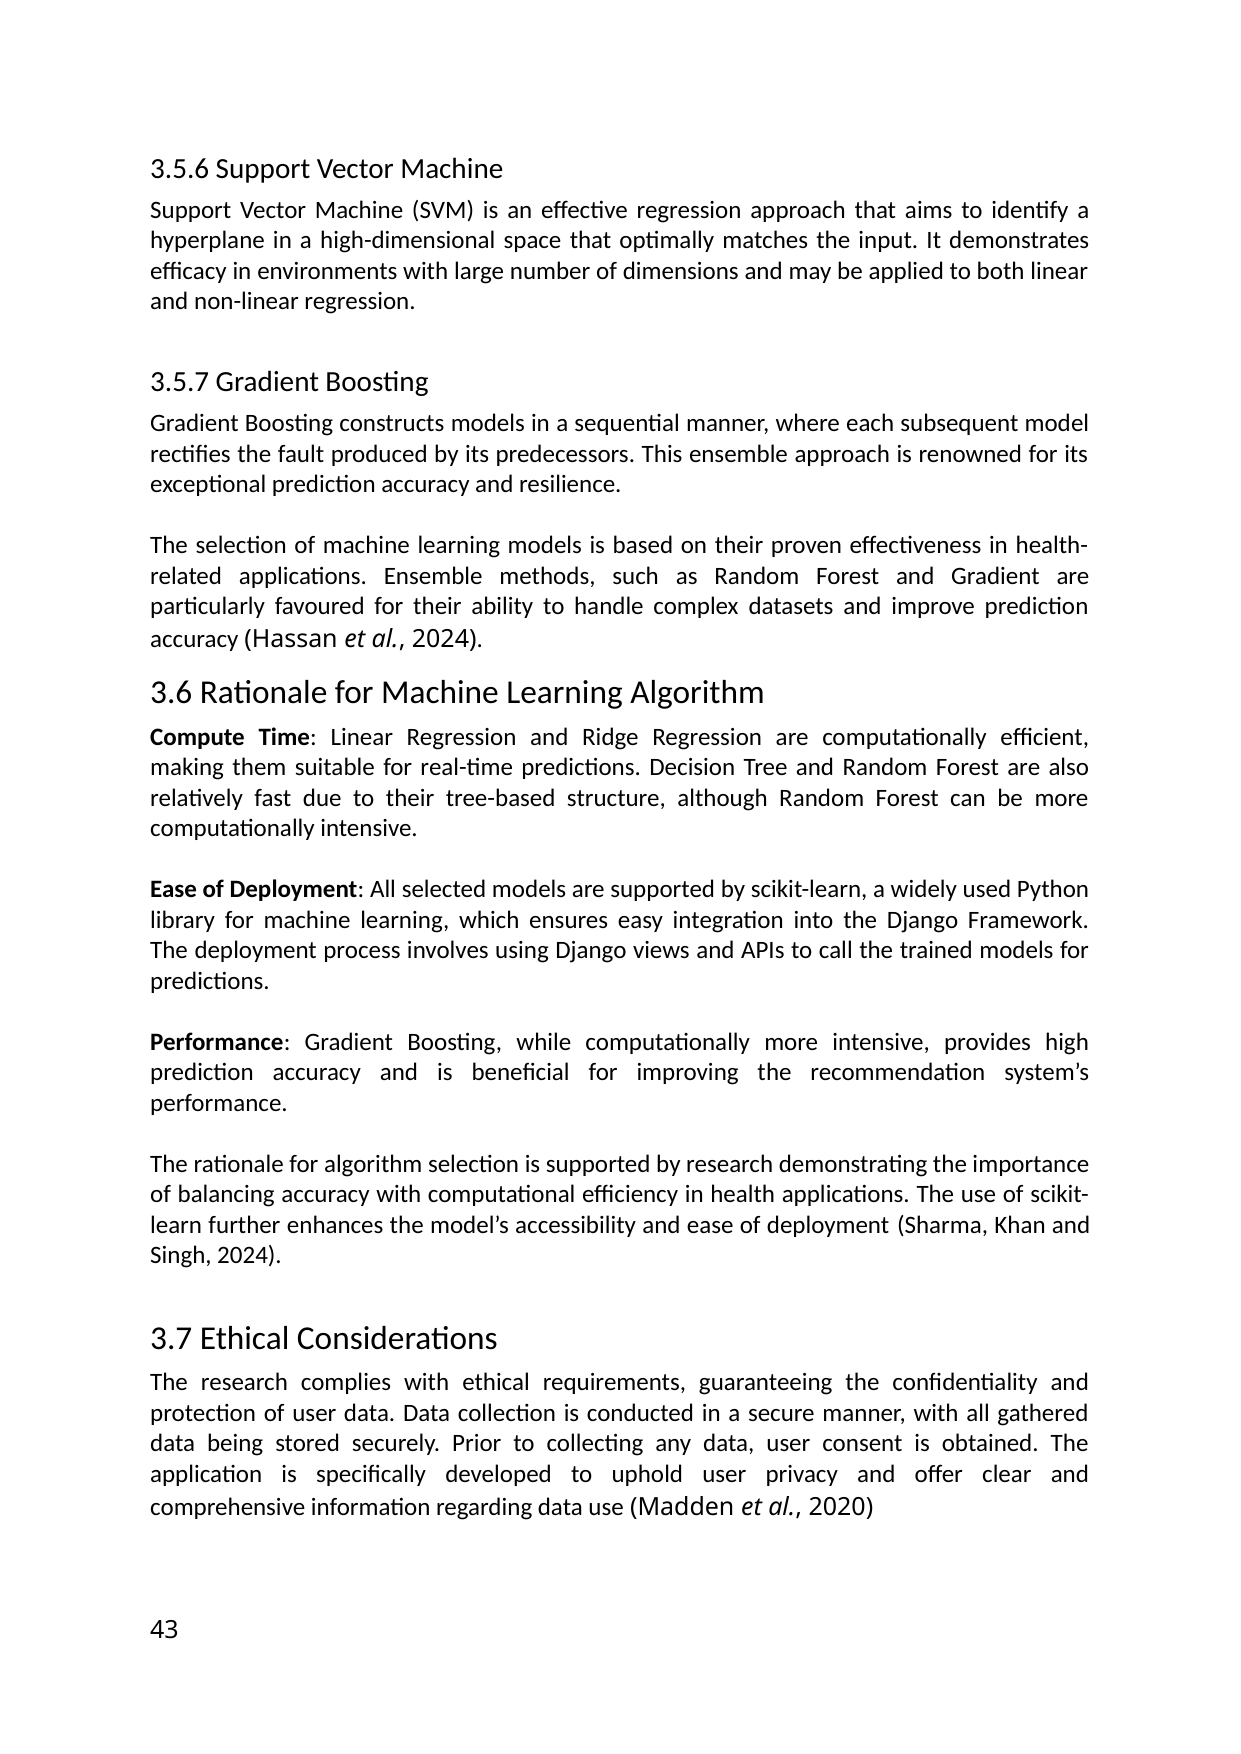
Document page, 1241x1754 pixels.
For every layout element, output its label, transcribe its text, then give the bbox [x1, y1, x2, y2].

subtitle 3.5.6 Support Vector Machine [150, 150, 1090, 186]
text Support Vector Machine (SVM) is an effective regression approach that aims to identify a hyperplane in a high-dimensional space that optimally matches the input. It demonstrates efficacy in environments with large number of dimensions and may be applied to both linear and non-linear regression. [150, 194, 1090, 316]
subtitle 3.5.7 Gradient Boosting [150, 363, 1090, 399]
subtitle 3.6 Rationale for Machine Learning Algorithm [150, 672, 1090, 712]
text Gradient Boosting constructs models in a sequential manner, where each subsequent model rectifies the fault produced by its predecessors. This ensemble approach is renowned for its exceptional prediction accuracy and resilience. [150, 407, 1090, 499]
text The selection of machine learning models is based on their proven effectiveness in health-related applications. Ensemble methods, such as Random Forest and Gradient are particularly favoured for their ability to handle complex datasets and improve prediction accuracy . [150, 529, 1090, 655]
text The rationale for algorithm selection is supported by research demonstrating the importance of balancing accuracy with computational efficiency in health applications. The use of scikit-learn further enhances the model’s accessibility and ease of deployment [150, 1148, 1090, 1270]
text Performance: Gradient Boosting, while computationally more intensive, provides high prediction accuracy and is beneficial for improving the recommendation system’s performance. [150, 1026, 1090, 1117]
text Ease of Deployment: All selected models are supported by scikit-learn, a widely used Python library for machine learning, which ensures easy integration into the Django Framework. The deployment process involves using Django views and APIs to call the trained models for predictions. [150, 873, 1090, 995]
text The research complies with ethical requirements, guaranteeing the confidentiality and protection of user data. Data collection is conducted in a secure manner, with all gathered data being stored securely. Prior to collecting any data, user consent is obtained. The application is specifically developed to uphold user privacy and offer clear and comprehensive information regarding data use [150, 1366, 1090, 1522]
subtitle 3.7 Ethical Considerations [150, 1317, 1090, 1358]
text Compute Time: Linear Regression and Ridge Regression are computationally efficient, making them suitable for real-time predictions. Decision Tree and Random Forest are also relatively fast due to their tree-based structure, although Random Forest can be more computationally intensive. [150, 721, 1090, 843]
